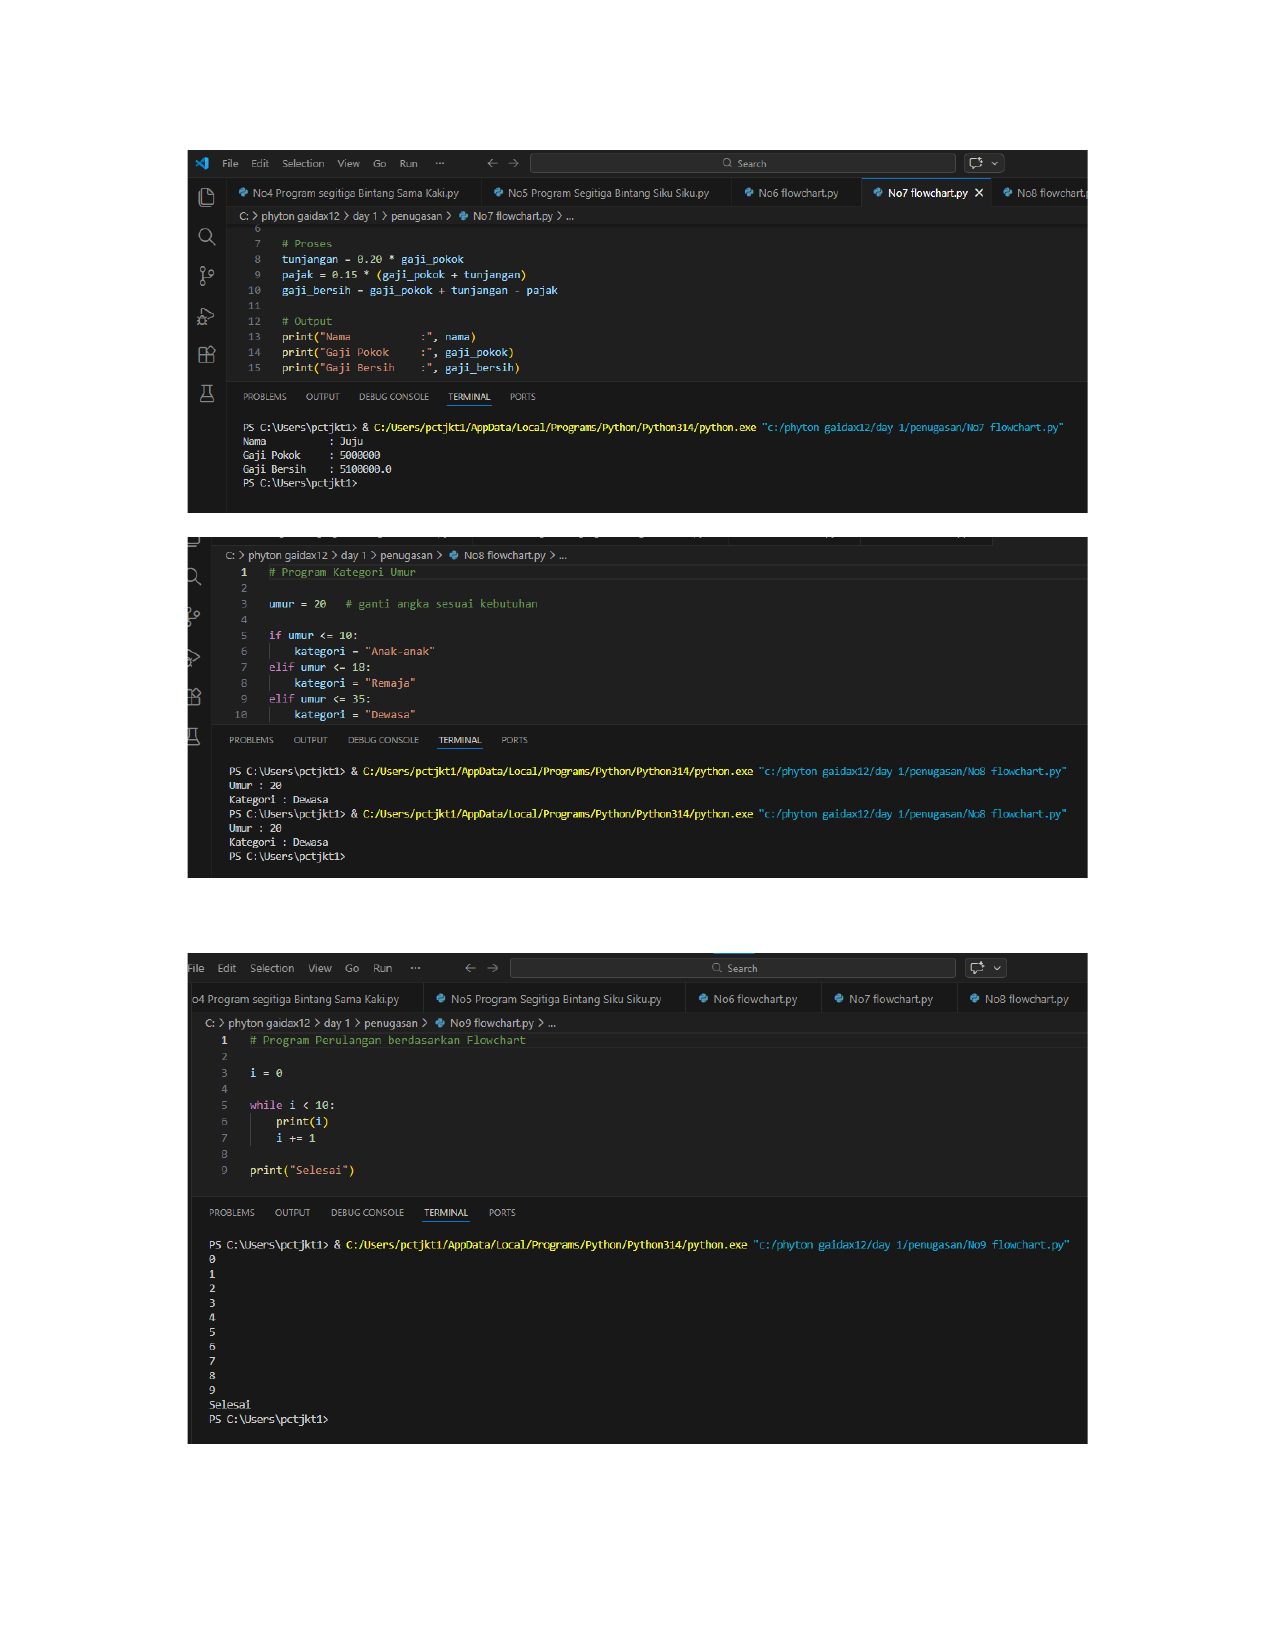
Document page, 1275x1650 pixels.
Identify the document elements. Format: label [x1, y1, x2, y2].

picture [187, 537, 1088, 878]
picture [187, 150, 1088, 513]
picture [187, 953, 1088, 1444]
